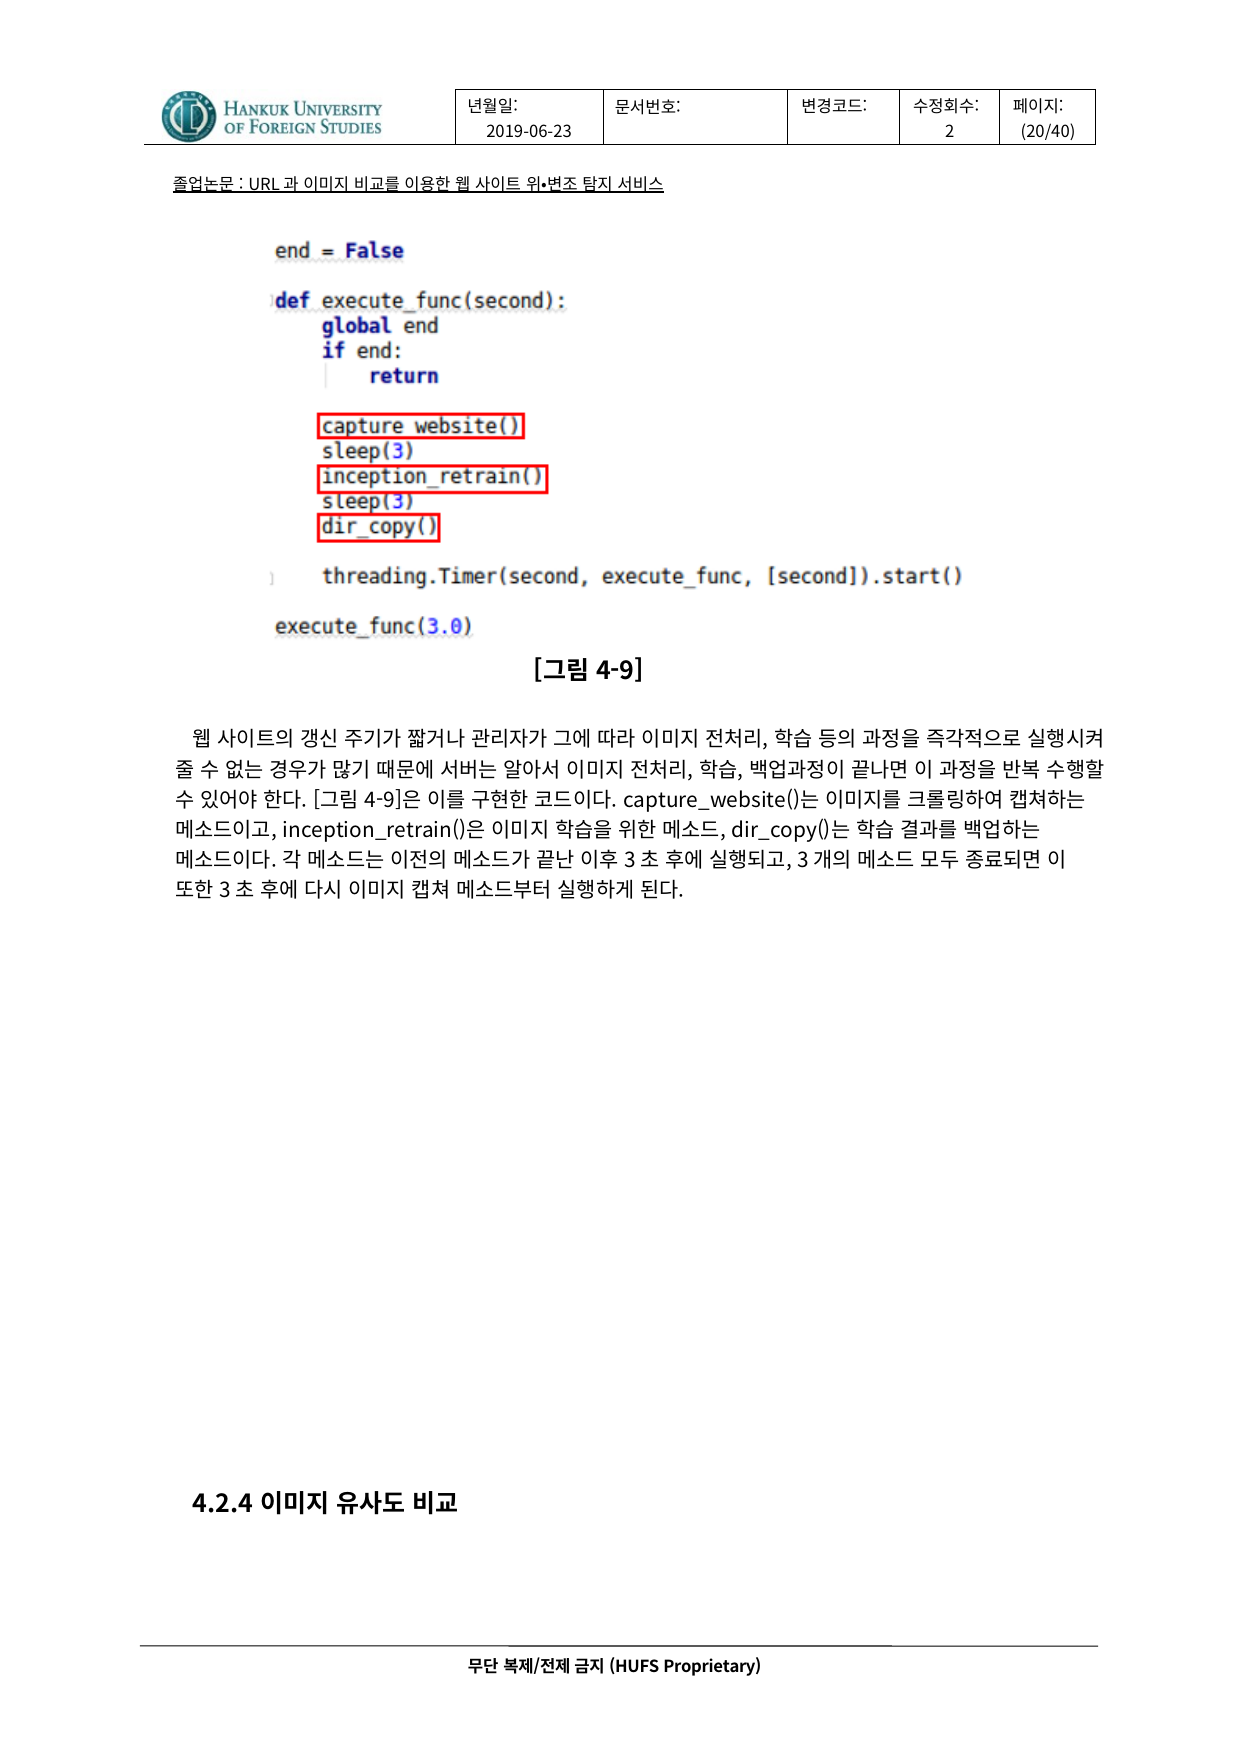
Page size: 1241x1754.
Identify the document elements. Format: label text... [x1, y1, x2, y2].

picture [264, 225, 979, 651]
text [그림 4-9] [508, 650, 1109, 686]
text 4.2.4 이미지 유사도 비교 [192, 1484, 792, 1520]
text 웹 사이트의 갱신 주기가 짧거나 관리자가 그에 따라 이미지 전처리, 학습 등의 과정을 즉각적으로 실행시켜 줄 수 없는 경우가 많기 때문에 서버는 알아서 이미지 전처리, 학습, 백업과정이 끝나면 이 과정을 반복 수행할 수 있어야 한다. [그림 4-9]은 이를 구현한 코드이다. capture_website()는 이미지를 크롤링하여 캡쳐하는 메소드이고, inception_retrain()은 이미지 학습을 위한 메소드, dir_copy()는 학습 결과를 백업하는 메소드이다. 각 메소드는 이전의 메소드가 끝난 이후 3초 후에 실행되고, 3개의 메소드 모두 종료되면 이 또한 3초 후에 다시 이미지 캡쳐 메소드부터 실행하게 된다. [175, 723, 1109, 904]
picture [161, 89, 383, 143]
